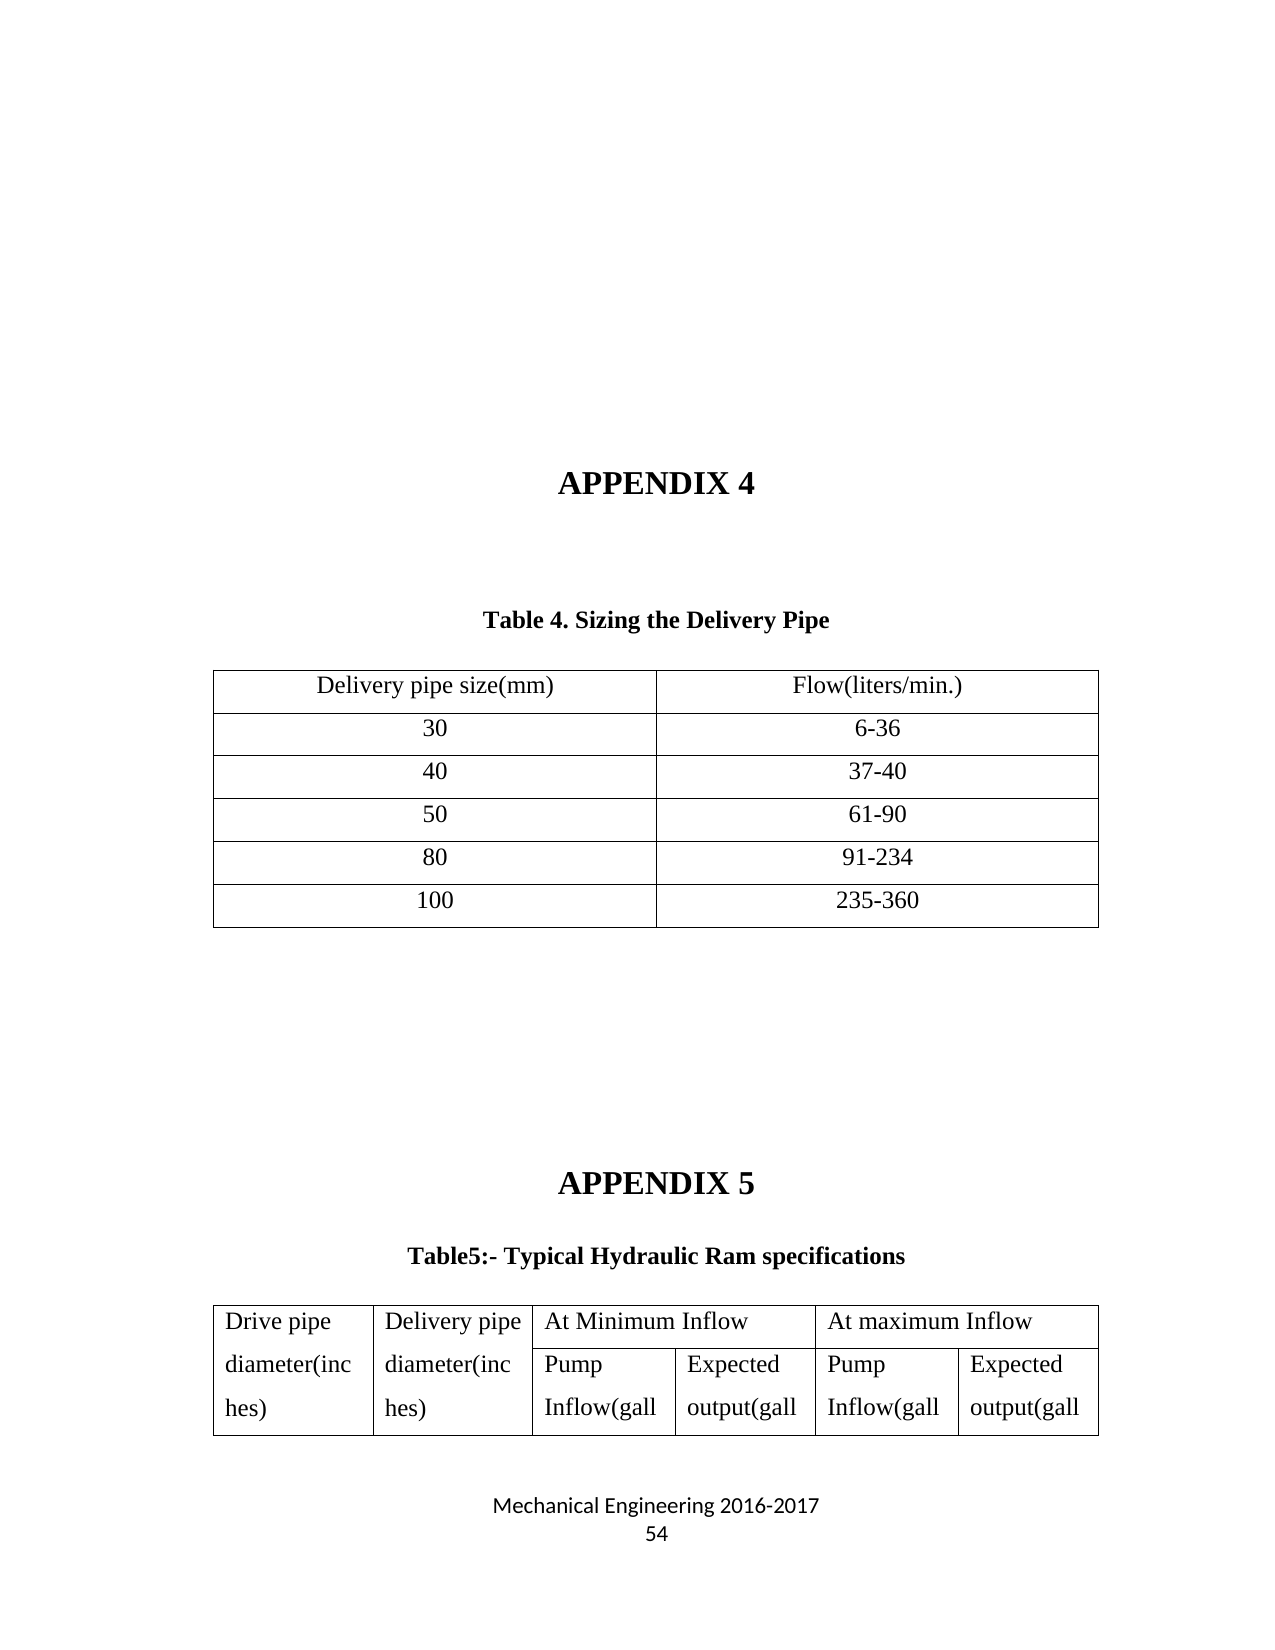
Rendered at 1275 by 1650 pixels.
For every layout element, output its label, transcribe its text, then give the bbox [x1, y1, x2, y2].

table_cell 235-360 [657, 885, 1098, 927]
table_cell 50 [214, 799, 656, 841]
text APPENDIX 5 [225, 1163, 1087, 1201]
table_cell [533, 1349, 675, 1434]
table_cell 100 [214, 885, 656, 927]
table_cell 91-234 [657, 842, 1098, 884]
table_cell 30 [214, 714, 656, 755]
table_header Flow(liters/min.) [657, 671, 1098, 712]
table_header Delivery pipe size(mm) [214, 671, 656, 712]
table_cell 6-36 [657, 714, 1098, 755]
table_header Delivery pipe diameter(inches) [374, 1306, 532, 1434]
table_header At Minimum Inflow [533, 1306, 815, 1348]
table_cell 37-40 [657, 756, 1098, 798]
table_cell 80 [214, 842, 656, 884]
table_header Drive pipe diameter(inches) [214, 1306, 373, 1434]
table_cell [959, 1349, 1098, 1434]
text Table 4. Sizing the Delivery Pipe [225, 606, 1087, 634]
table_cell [676, 1349, 815, 1434]
table_cell 61-90 [657, 799, 1098, 841]
text Table5:- Typical Hydraulic Ram specifications [225, 1241, 1087, 1270]
table_header At maximum Inflow [816, 1306, 1098, 1348]
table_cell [816, 1349, 958, 1434]
text APPENDIX 4 [225, 463, 1087, 502]
table_cell 40 [214, 756, 656, 798]
